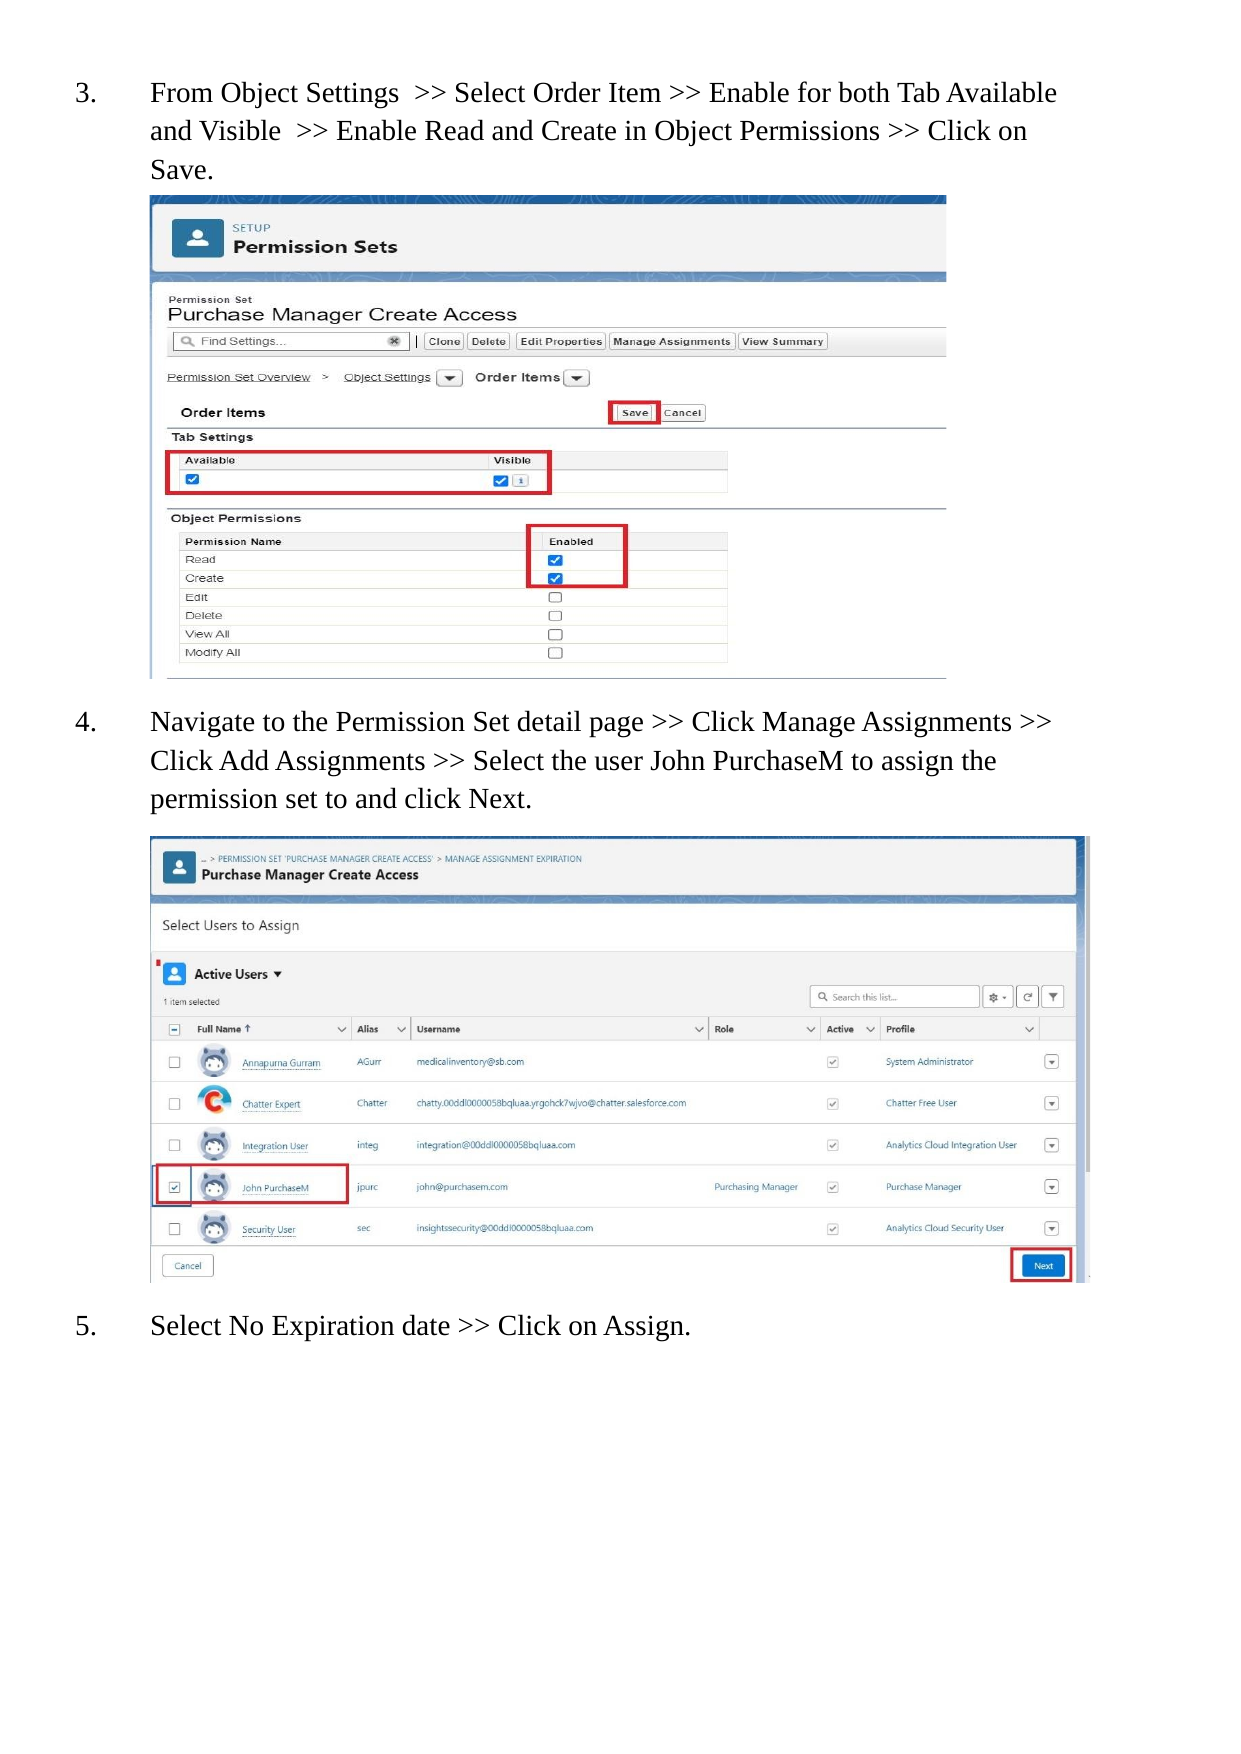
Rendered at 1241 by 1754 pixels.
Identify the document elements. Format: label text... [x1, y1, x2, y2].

picture [149, 195, 947, 679]
picture [150, 836, 1091, 1283]
list Navigate to the Permission Set detail page >> Click Manage Assignments >> Click Add Assignments >> Select the user John PurchaseM to assign the permission set to and click Next. [75, 704, 1084, 815]
list From Object Settings >> Select Order Item >> Enable for both Tab Available and Visible >> Enable Read and Create in Object Permissions >> Click on Save. [75, 75, 1084, 186]
list Select No Expiration date >> Click on Assign. [75, 1308, 1084, 1342]
